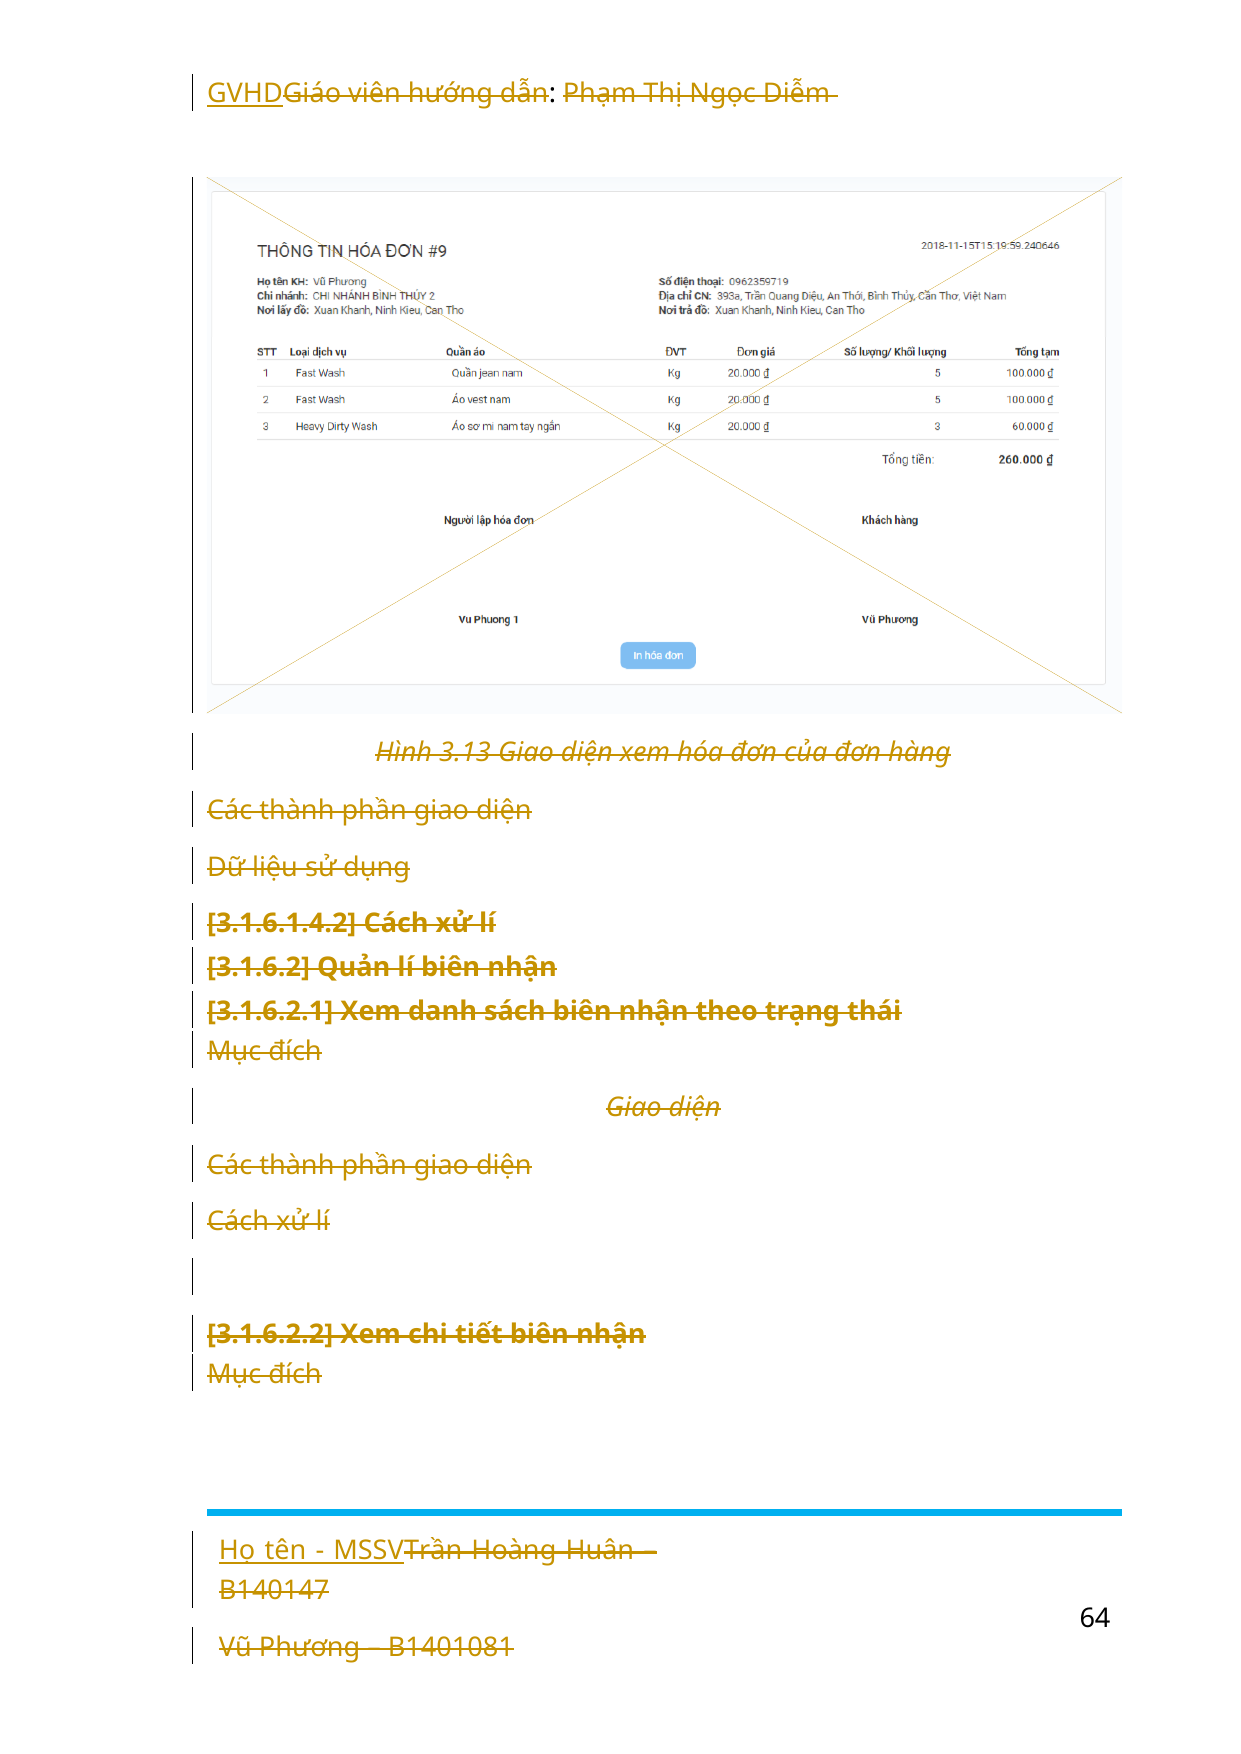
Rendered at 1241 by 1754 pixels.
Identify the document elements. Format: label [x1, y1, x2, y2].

picture [209, 177, 1120, 444]
picture [206, 178, 662, 712]
picture [208, 446, 1121, 714]
picture [667, 178, 1123, 713]
